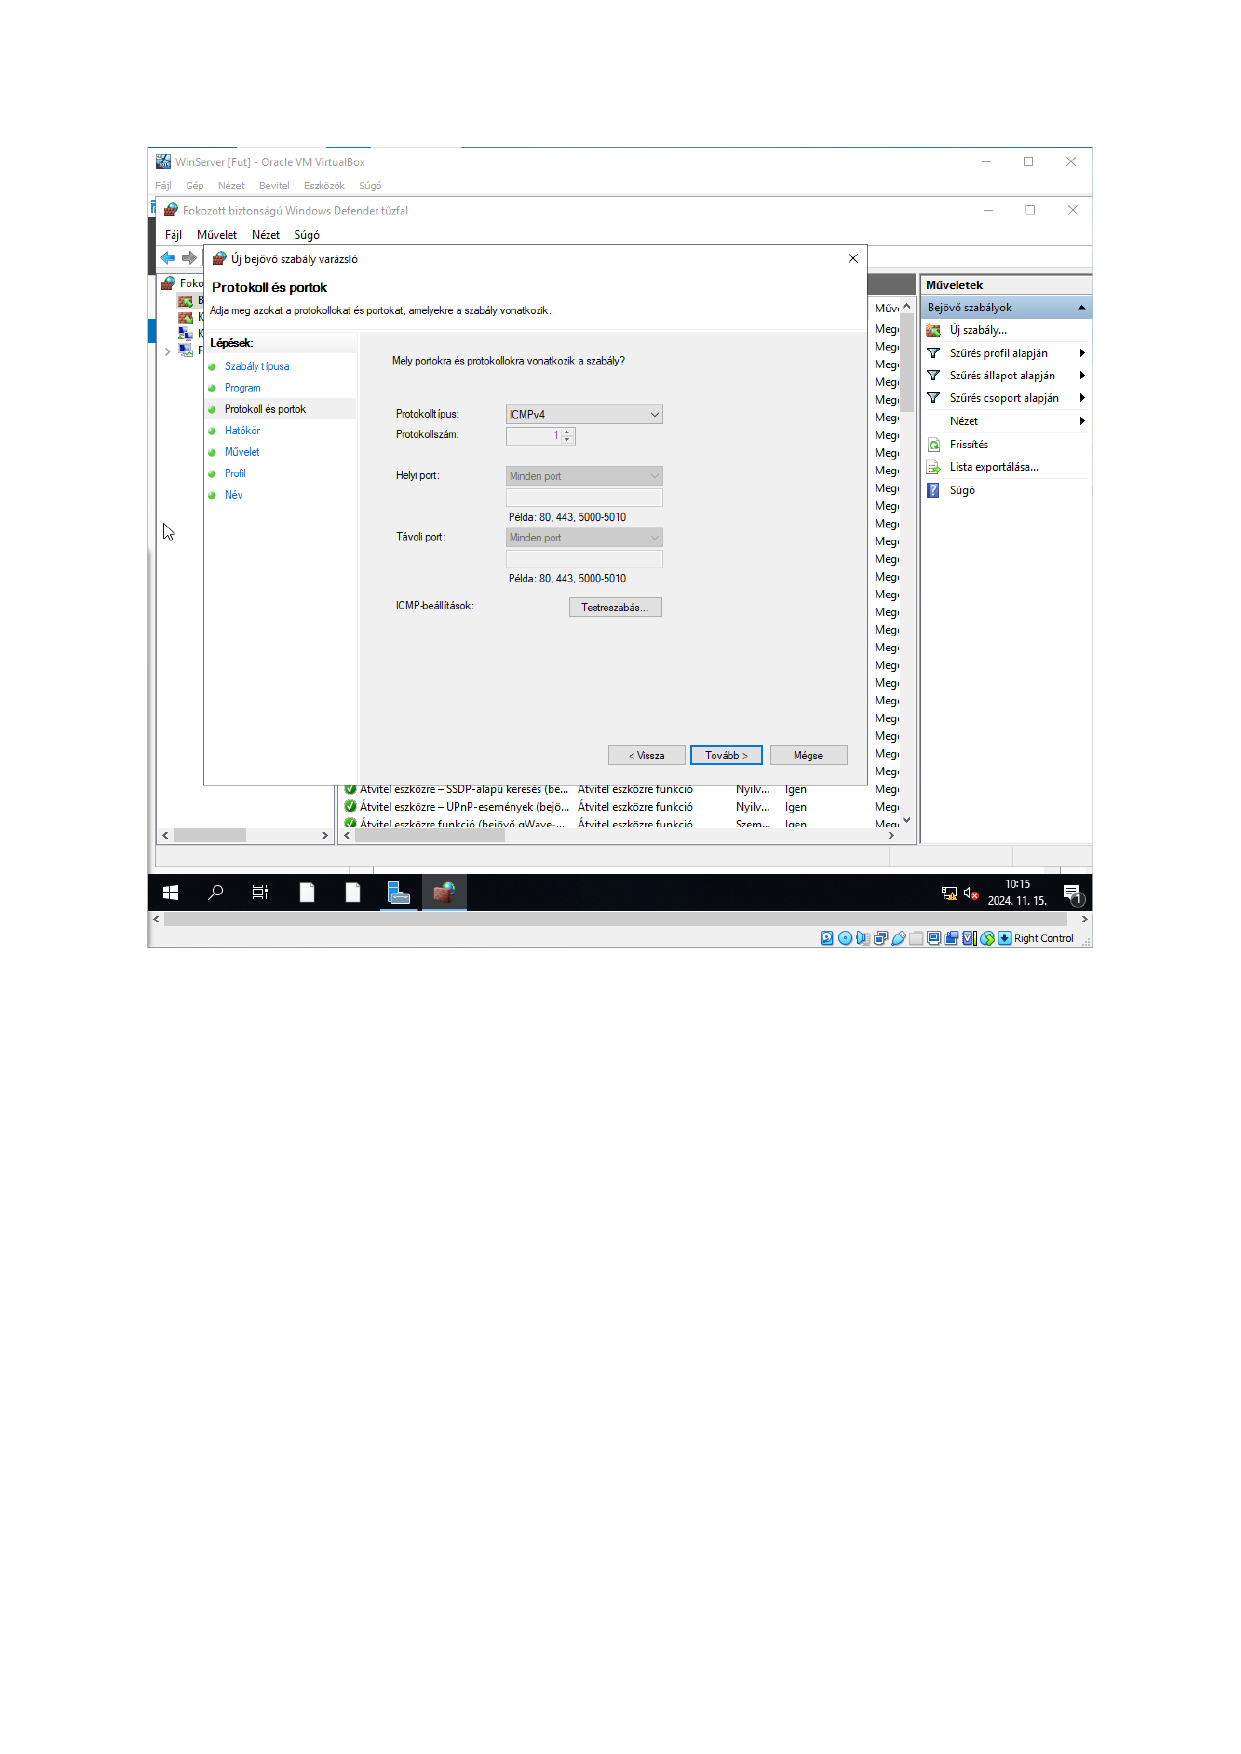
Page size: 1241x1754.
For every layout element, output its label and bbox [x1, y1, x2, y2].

picture [147, 147, 1093, 948]
